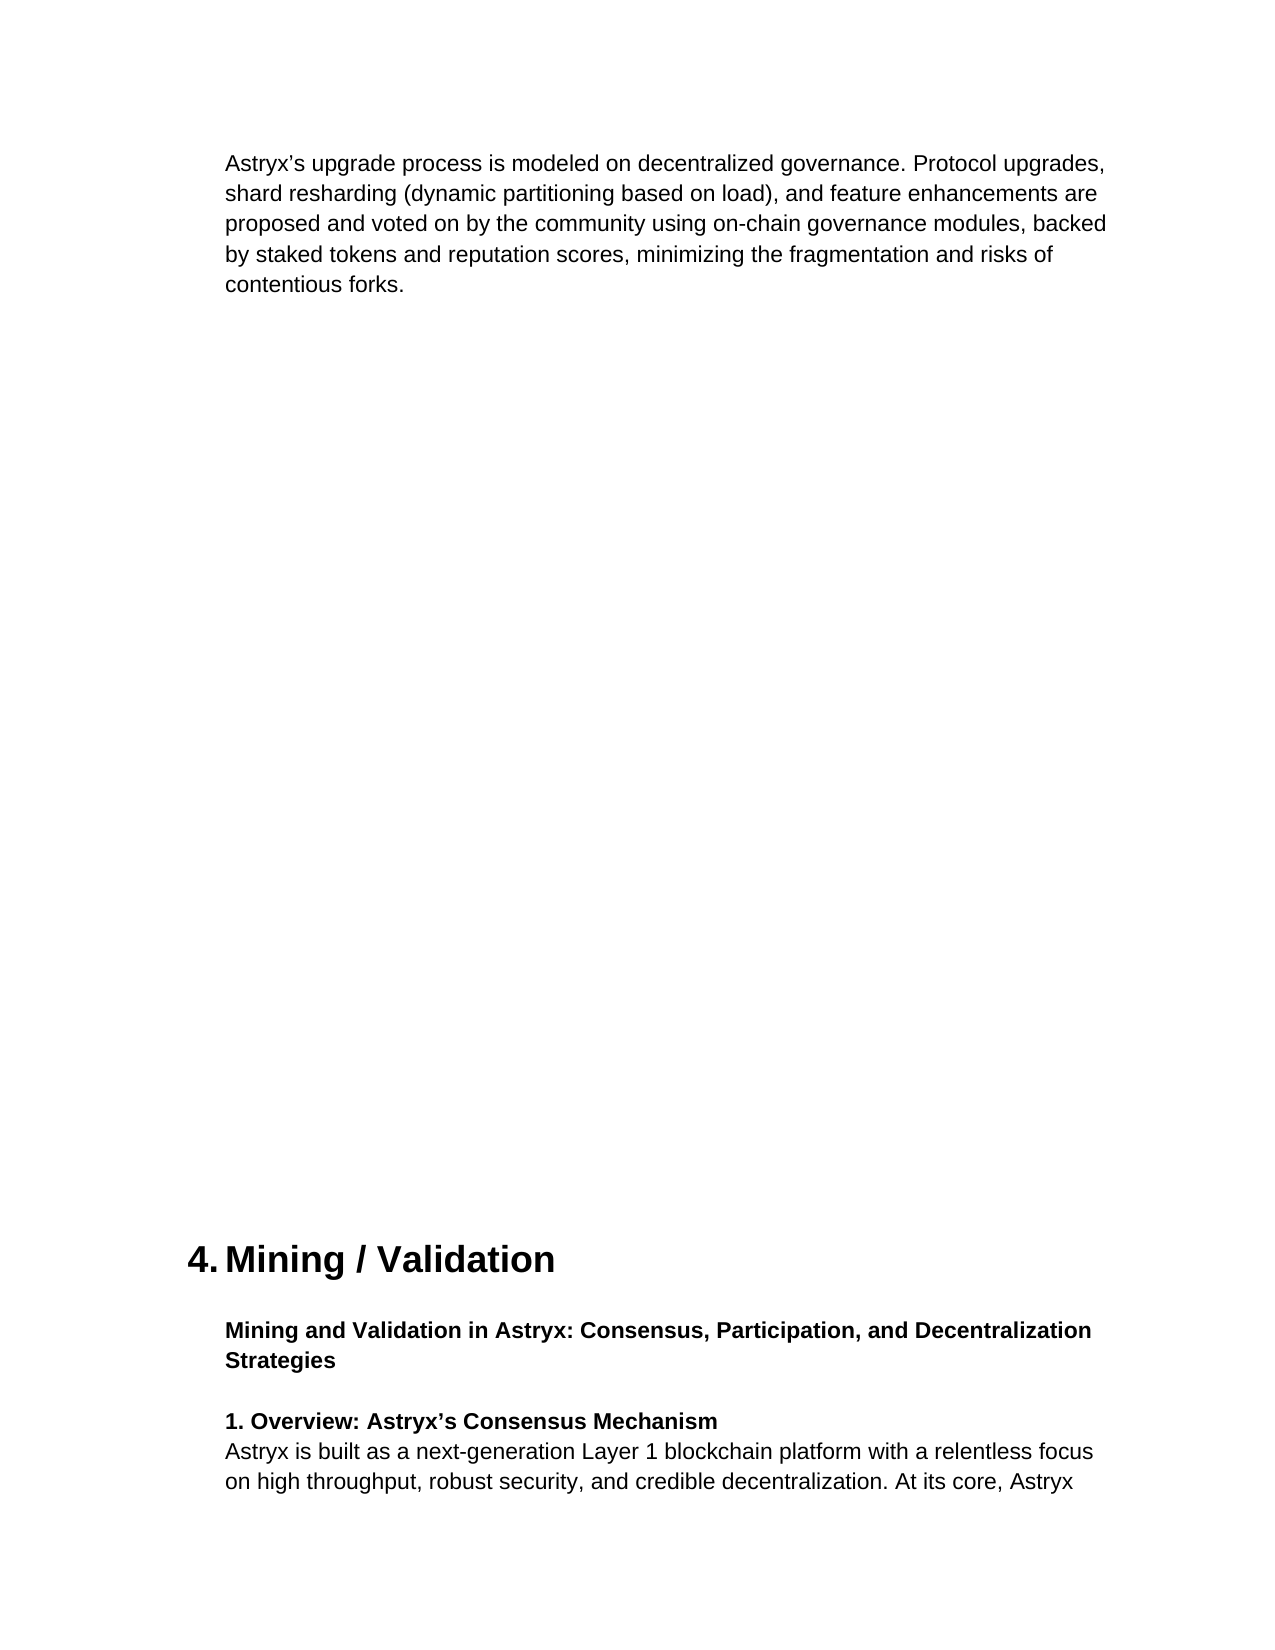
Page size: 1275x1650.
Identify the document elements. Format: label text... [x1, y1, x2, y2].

text Astryx’s upgrade process is modeled on decentralized governance. Protocol upgrades, shard resharding (dynamic partitioning based on load), and feature enhancements are proposed and voted on by the community using on-chain governance modules, backed by staked tokens and reputation scores, minimizing the fragmentation and risks of contentious forks. [225, 150, 1125, 297]
title Mining / Validation [187, 1237, 1125, 1281]
text 1. Overview: Astryx’s Consensus Mechanism [225, 1408, 1125, 1434]
text Mining and Validation in Astryx: Consensus, Participation, and Decentralization Strategies [225, 1317, 1125, 1374]
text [225, 1438, 1125, 1494]
